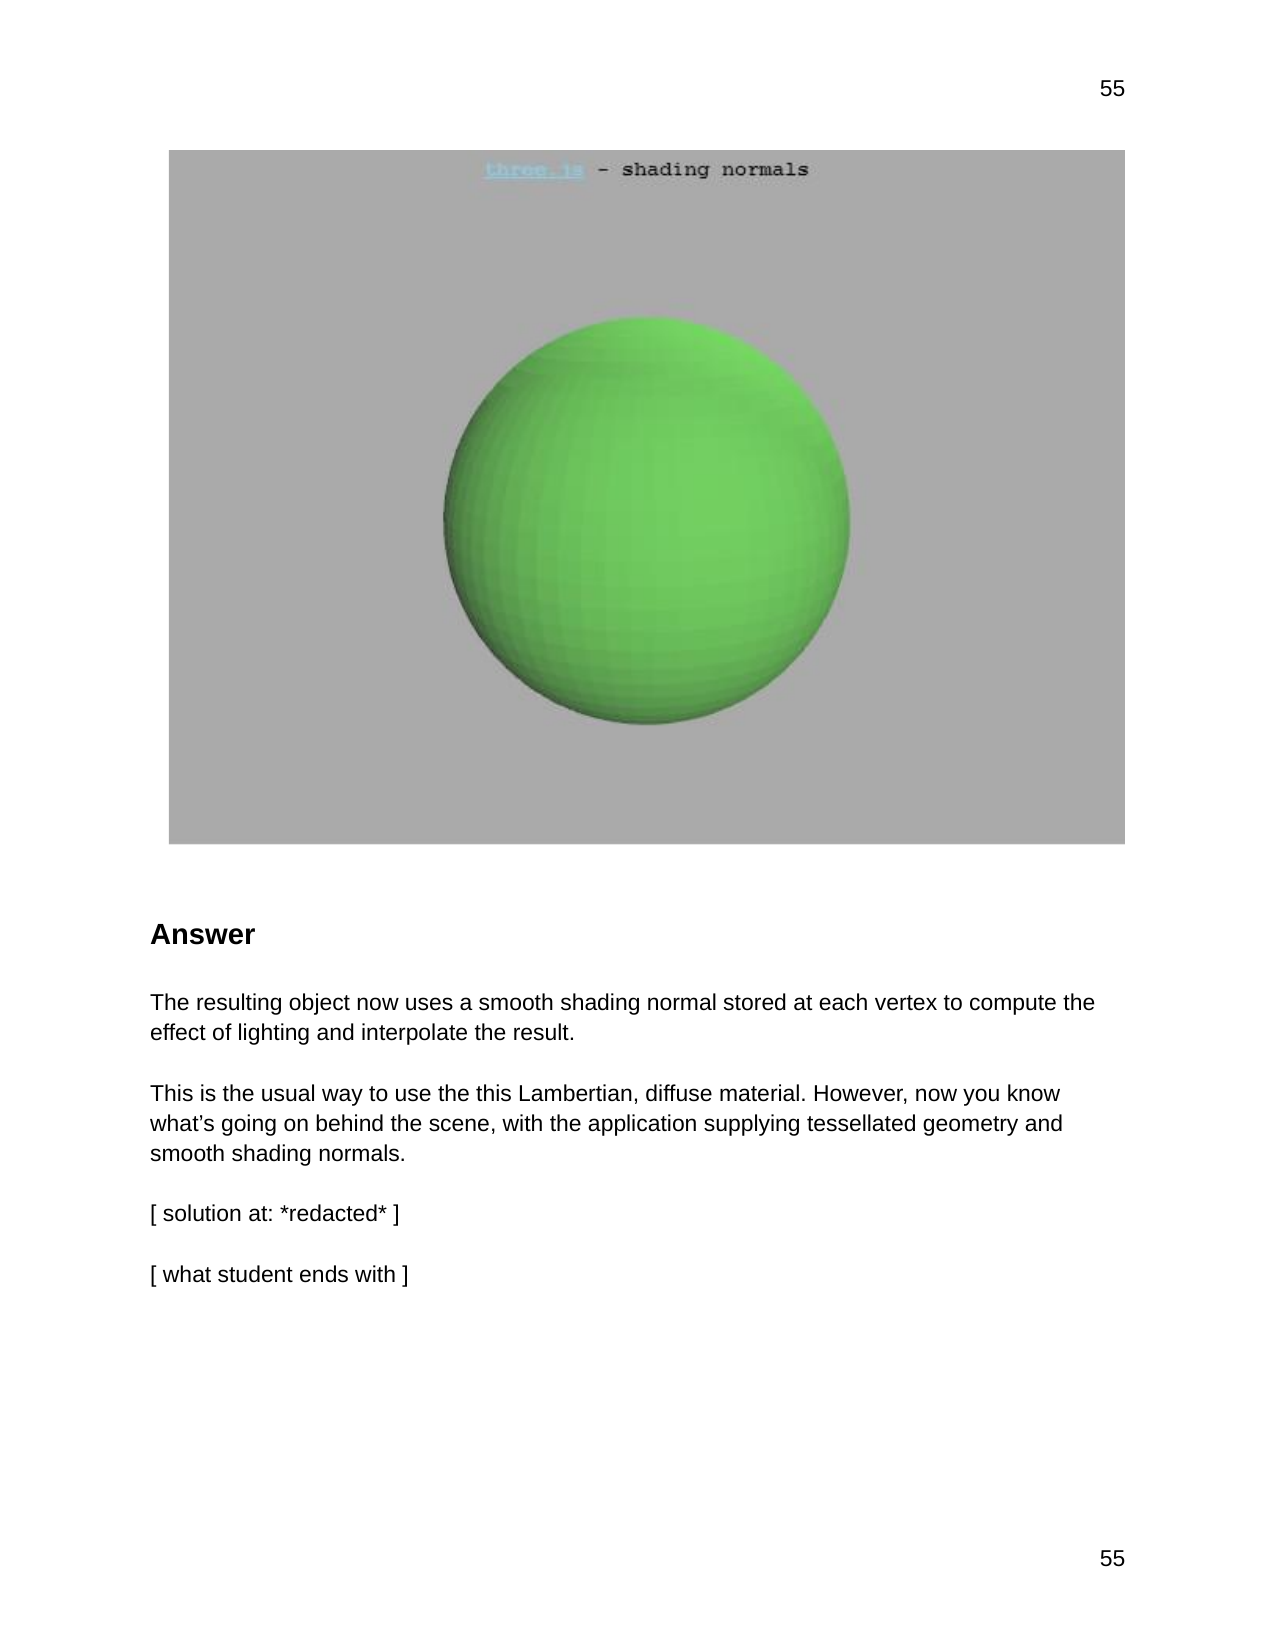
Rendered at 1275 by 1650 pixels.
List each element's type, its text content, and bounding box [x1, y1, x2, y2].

text This is the usual way to use the this Lambertian, diffuse material. However, now you know what’s going on behind the scene, with the application supplying tessellated geometry and smooth shading normals. [150, 1079, 1125, 1166]
text The resulting object now uses a smooth shading normal stored at each vertex to compute the effect of lighting and interpolate the result. [150, 989, 1125, 1046]
subtitle Answer [150, 917, 1125, 950]
text [ what student ends with ] [150, 1261, 1125, 1287]
picture [168, 150, 1125, 846]
text [ solution at: *redacted* ] [150, 1200, 1125, 1227]
